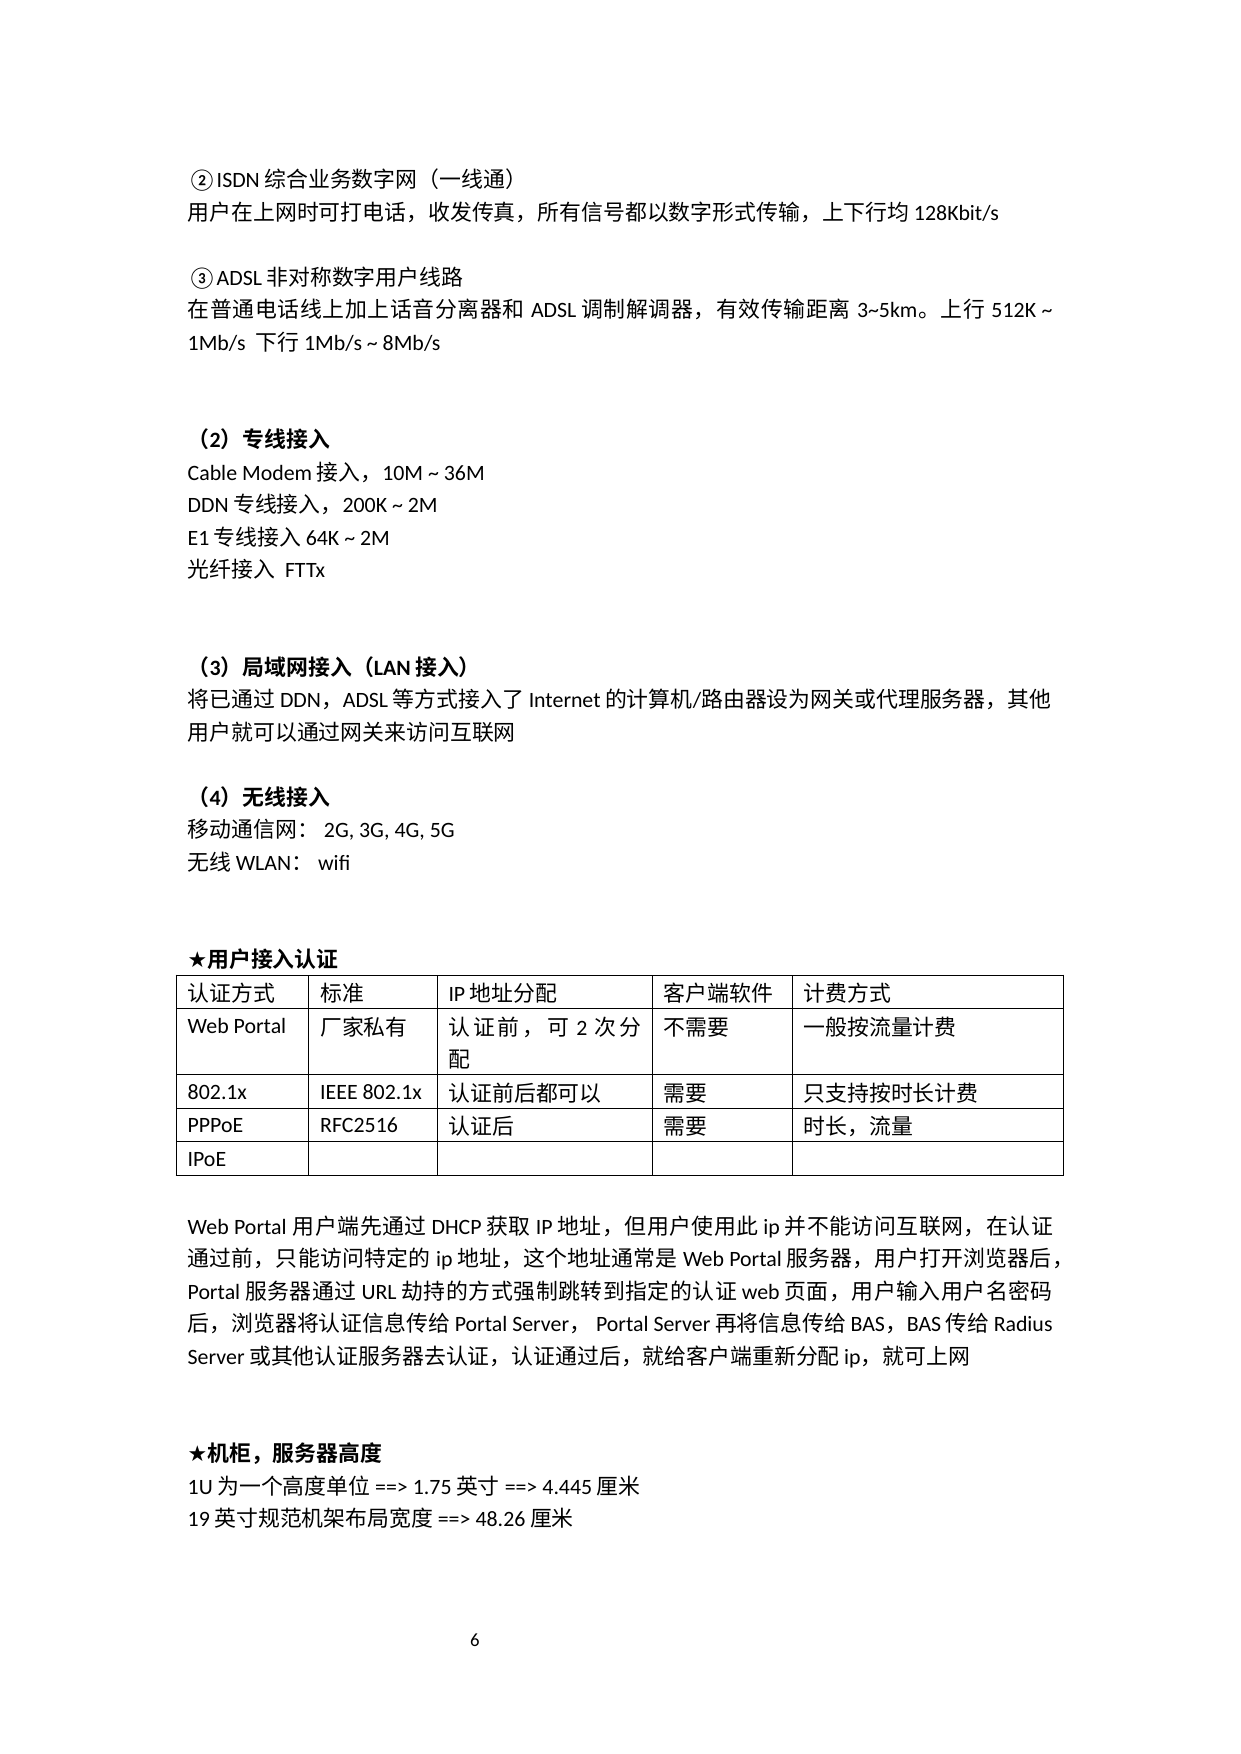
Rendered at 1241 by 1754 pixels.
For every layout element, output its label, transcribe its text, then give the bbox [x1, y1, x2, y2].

table_cell 只支持按时长计费 [793, 1075, 1063, 1108]
table_cell 802.1x [177, 1075, 308, 1108]
text （4）无线接入 [187, 779, 1053, 812]
text Web Portal 用户端先通过DHCP获取IP地址，但用户使用此ip并不能访问互联网，在认证通过前，只能访问特定的ip地址，这个地址通常是Web Portal服务器，用户打开浏览器后，Portal服务器通过URL劫持的方式强制跳转到指定的认证web页面，用户输入用户名密码后，浏览器将认证信息传给Portal Server， Portal Server再将信息传给BAS，BAS传给Radius Server或其他认证服务器去认证，认证通过后，就给客户端重新分配ip，就可上网 [187, 1208, 1053, 1371]
table_cell [793, 1142, 1063, 1175]
text 在普通电话线上加上话音分离器和ADSL调制解调器，有效传输距离3~5km。上行 512K ~ 1Mb/s 下行 1Mb/s ~ 8Mb/s [187, 292, 1053, 357]
text （2）专线接入 [187, 422, 1053, 454]
text DDN专线接入，200K ~ 2M [187, 487, 1053, 519]
table_cell 厂家私有 [309, 1009, 437, 1074]
text 19英寸规范机架布局宽度 ==> 48.26厘米 [187, 1501, 1053, 1533]
table_cell 认证前后都可以 [438, 1075, 652, 1108]
table_cell 认证前，可2次分配 [438, 1009, 652, 1074]
table_cell 需要 [653, 1075, 792, 1108]
table_header IP地址分配 [438, 976, 652, 1008]
table_header 客户端软件 [653, 976, 792, 1008]
text ②ISDN综合业务数字网（一线通） [187, 162, 1053, 194]
table_cell PPPoE [177, 1109, 308, 1141]
table_cell 不需要 [653, 1009, 792, 1074]
table_cell 一般按流量计费 [793, 1009, 1063, 1074]
table_cell 需要 [653, 1109, 792, 1141]
text Cable Modem接入，10M ~ 36M [187, 454, 1053, 487]
text 用户在上网时可打电话，收发传真，所有信号都以数字形式传输，上下行均128Kbit/s [187, 194, 1053, 227]
table_header 标准 [309, 976, 437, 1008]
text ★用户接入认证 [187, 942, 1053, 974]
text ③ADSL非对称数字用户线路 [187, 259, 1053, 292]
table_header 认证方式 [177, 976, 308, 1008]
table_cell [309, 1142, 437, 1175]
text 光纤接入 FTTx [187, 552, 1053, 584]
table_cell IEEE 802.1x [309, 1075, 437, 1108]
text 移动通信网： 2G, 3G, 4G, 5G [187, 812, 1053, 844]
table_cell 认证后 [438, 1109, 652, 1141]
text E1专线接入64K ~ 2M [187, 519, 1053, 552]
text 无线WLAN： wifi [187, 844, 1053, 877]
table_cell RFC2516 [309, 1109, 437, 1141]
text 将已通过DDN，ADSL等方式接入了Internet的计算机/路由器设为网关或代理服务器，其他用户就可以通过网关来访问互联网 [187, 682, 1053, 747]
table_cell 时长，流量 [793, 1109, 1063, 1141]
table_header 计费方式 [793, 976, 1063, 1008]
text ★机柜，服务器高度 [187, 1436, 1053, 1468]
table_cell [653, 1142, 792, 1175]
text （3）局域网接入（LAN接入） [187, 649, 1053, 682]
table_cell [438, 1142, 652, 1175]
text 1U为一个高度单位 ==> 1.75英寸 ==> 4.445厘米 [187, 1468, 1053, 1501]
table_cell Web Portal [177, 1009, 308, 1074]
table_cell IPoE [177, 1142, 308, 1175]
